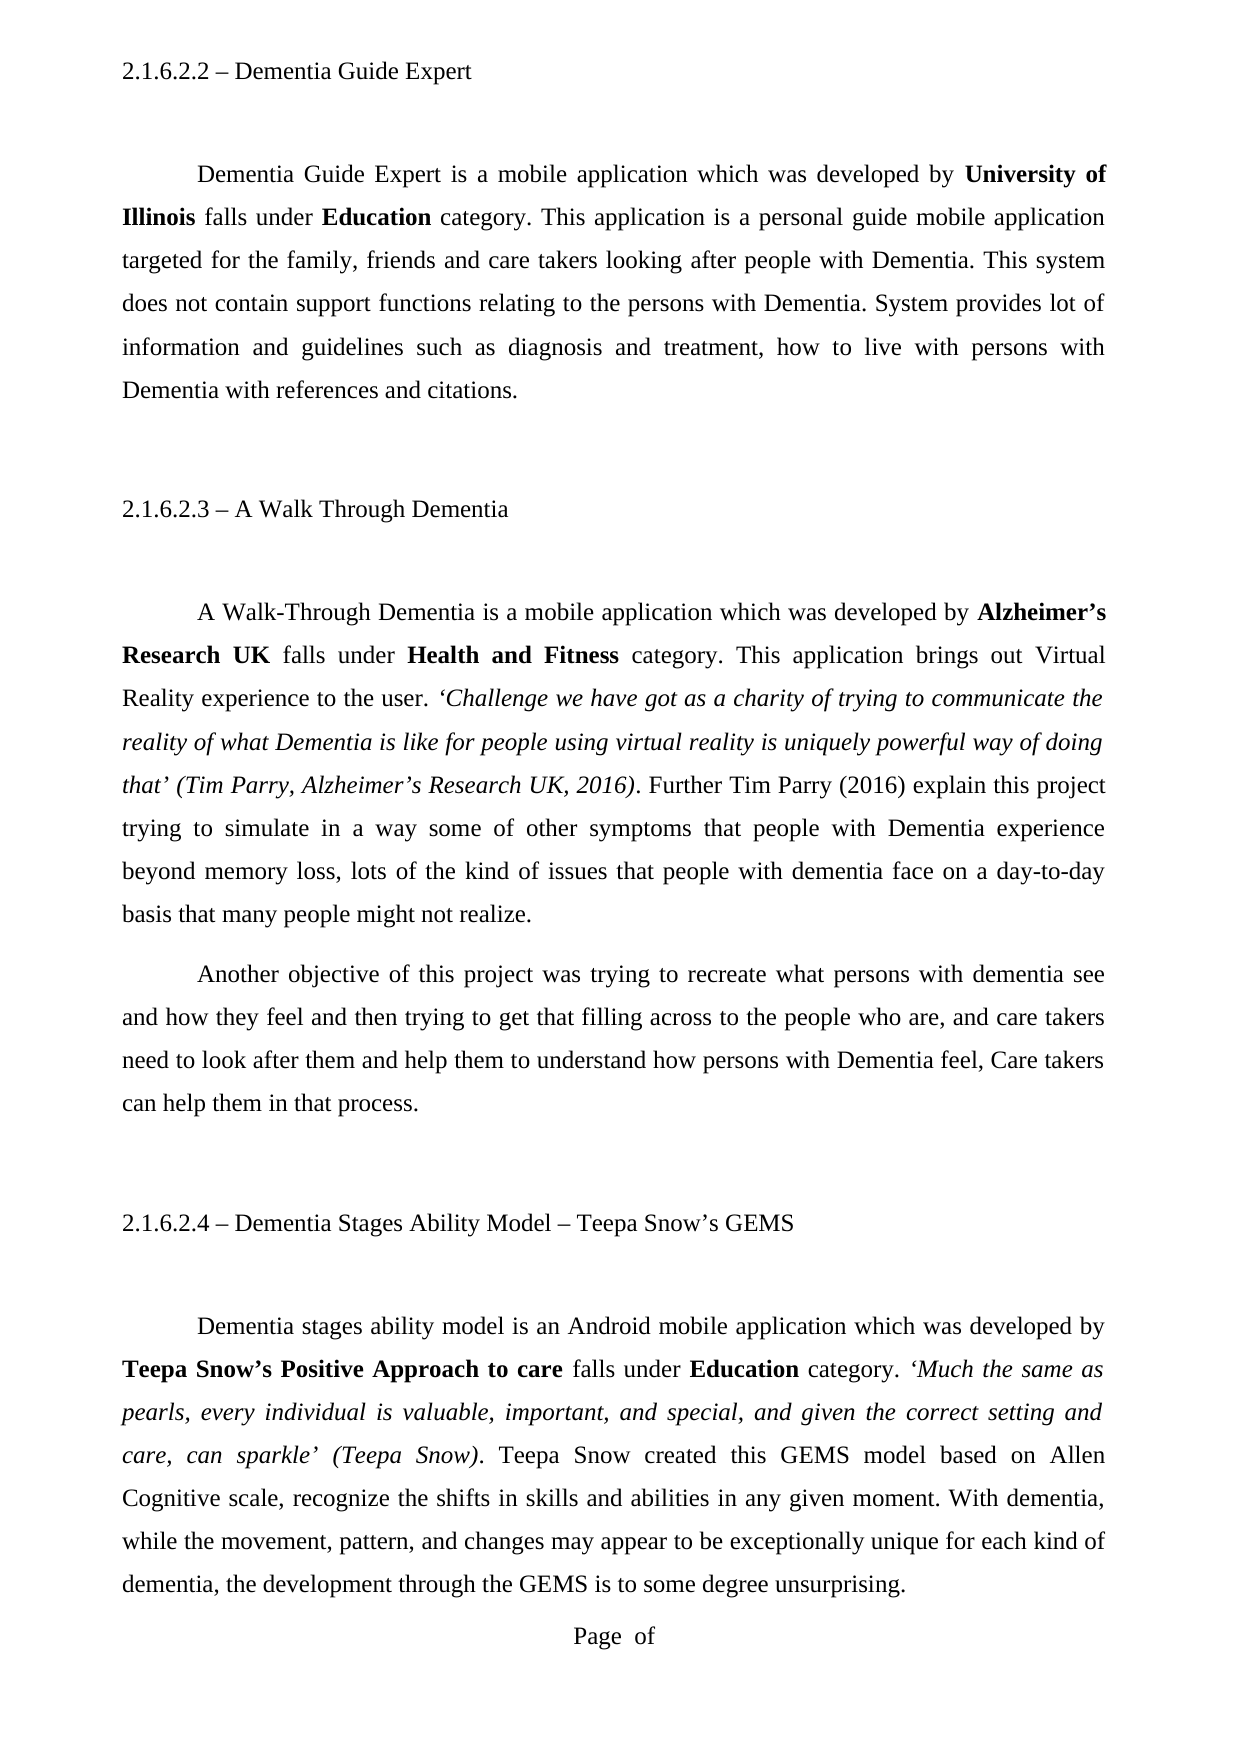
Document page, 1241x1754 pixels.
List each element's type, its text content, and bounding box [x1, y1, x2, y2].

subtitle 2.1.6.2.2 – Dementia Guide Expert [122, 56, 1106, 85]
text Another objective of this project was trying to recreate what persons with dementia see and how they feel and then trying to get that filling across to the people who are, and care takers need to look after them and help them to understand how persons with Dementia feel, Care takers can help them in that process. [122, 959, 1106, 1117]
subtitle 2.1.6.2.3 – A Walk Through Dementia [122, 494, 1106, 523]
text Dementia stages ability model is an Android mobile application which was developed by Teepa Snow’s Positive Approach to care falls under Education category. ‘Much the same as pearls, every individual is valuable, important, and special, and given the correct setting and care, can sparkle’ (Teepa Snow). Teepa Snow created this GEMS model based on Allen Cognitive scale, recognize the shifts in skills and abilities in any given moment. With dementia, while the movement, pattern, and changes may appear to be exceptionally unique for each kind of dementia, the development through the GEMS is to some degree unsurprising. [122, 1311, 1106, 1598]
text Dementia Guide Expert is a mobile application which was developed by University of Illinois falls under Education category. This application is a personal guide mobile application targeted for the family, friends and care takers looking after people with Dementia. This system does not contain support functions relating to the persons with Dementia. System provides lot of information and guidelines such as diagnosis and treatment, how to live with persons with Dementia with references and citations. [122, 159, 1106, 403]
subtitle 2.1.6.2.4 – Dementia Stages Ability Model – Teepa Snow’s GEMS [122, 1208, 1106, 1237]
text A Walk-Through Dementia is a mobile application which was developed by Alzheimer’s Research UK falls under Health and Fitness category. This application brings out Virtual Reality experience to the user. ‘Challenge we have got as a charity of trying to communicate the reality of what Dementia is like for people using virtual reality is uniquely powerful way of doing that’ (Tim Parry, Alzheimer’s Research UK, 2016). Further Tim Parry (2016) explain this project trying to simulate in a way some of other symptoms that people with Dementia experience beyond memory loss, lots of the kind of issues that people with dementia face on a day-to-day basis that many people might not realize. [122, 597, 1106, 928]
